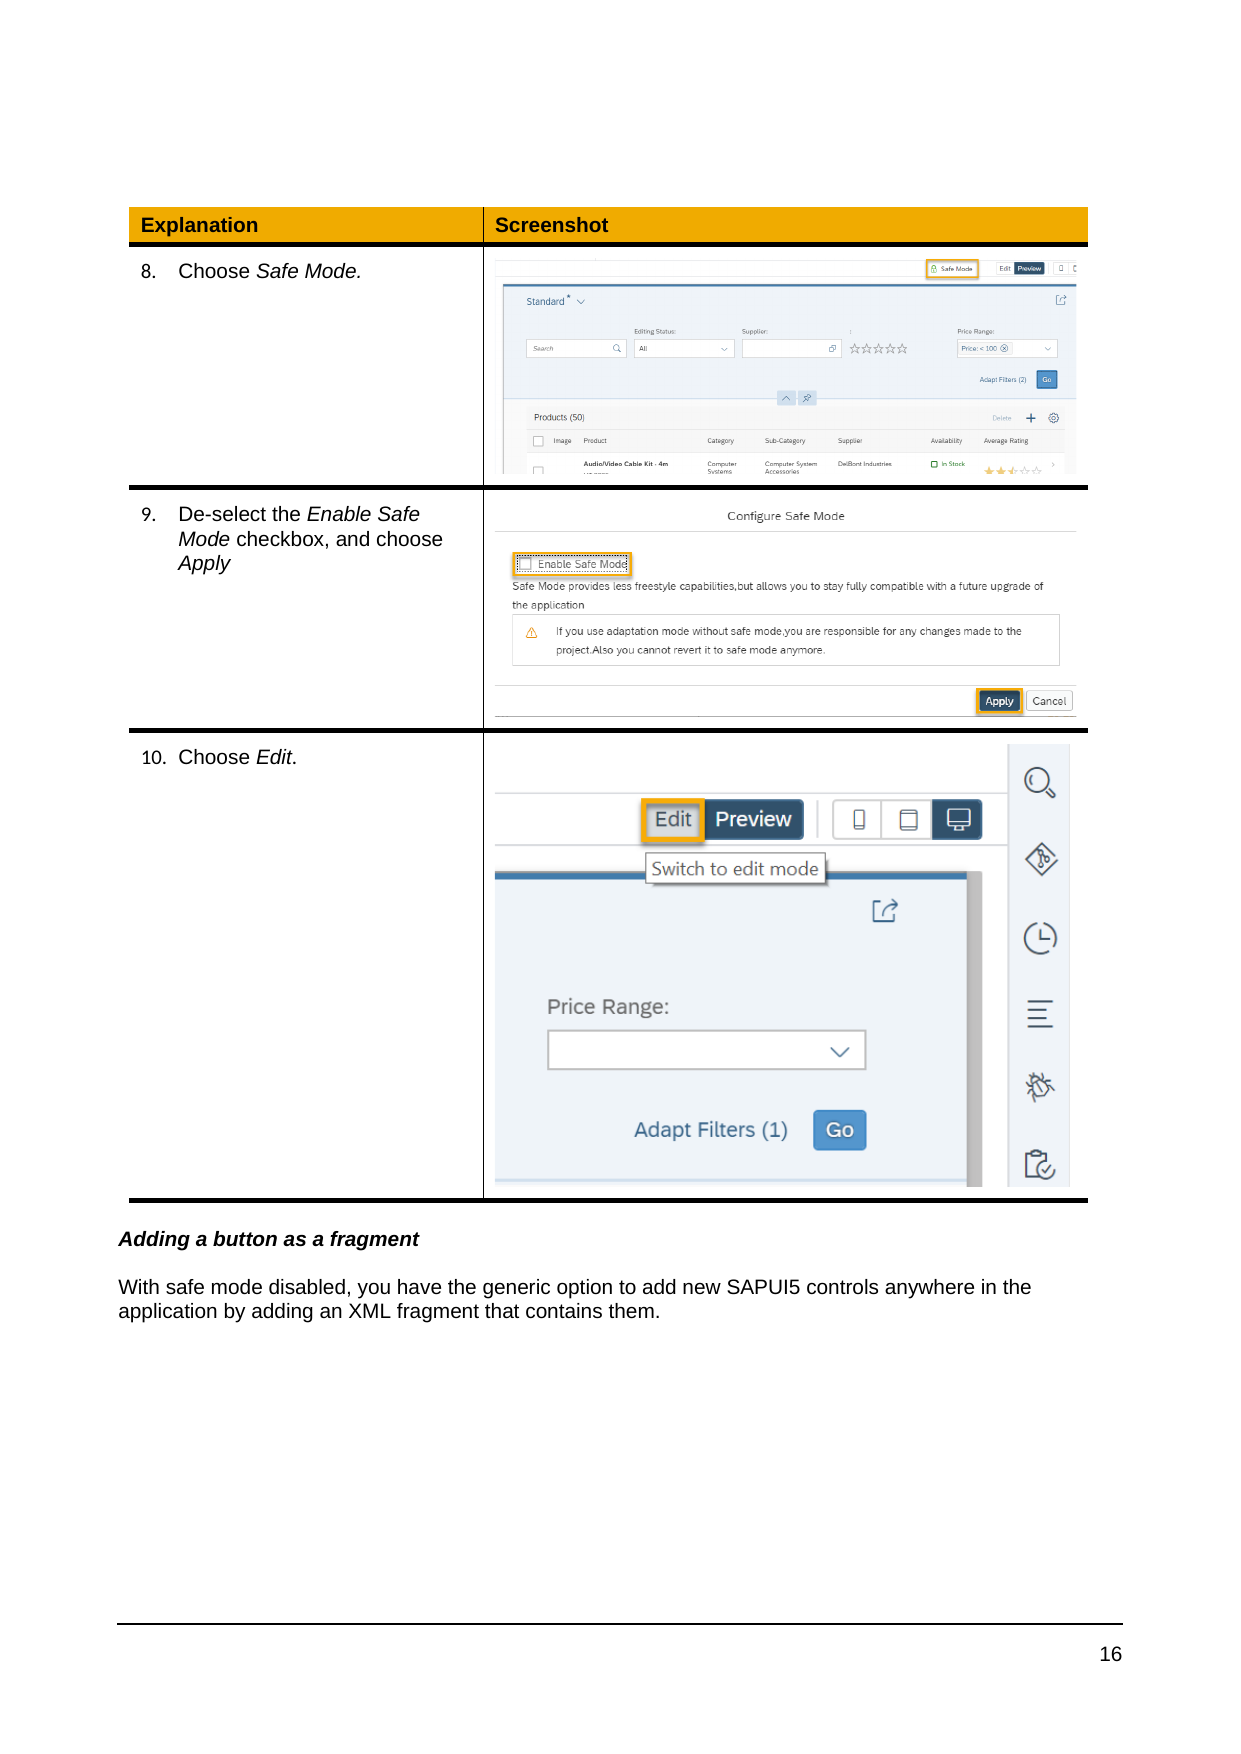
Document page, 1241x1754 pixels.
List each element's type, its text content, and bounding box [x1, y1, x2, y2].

table_cell [484, 490, 1088, 728]
text With safe mode disabled, you have the generic option to add new SAPUI5 controls anywhere in the application by adding an XML fragment that contains them. [118, 1275, 1122, 1323]
table_header Screenshot [484, 207, 1088, 242]
table_cell De-select the Enable Safe Mode checkbox, and choose Apply [129, 490, 483, 728]
table_cell [484, 733, 1088, 1198]
table_cell [484, 247, 1088, 485]
picture [494, 501, 1077, 717]
table_cell Choose Edit. [129, 733, 483, 1198]
table_header Explanation [129, 207, 483, 242]
table_cell Choose Safe Mode. [129, 247, 483, 485]
picture [494, 258, 1077, 474]
picture [494, 744, 1070, 1187]
subtitle Adding a button as a fragment [118, 1227, 1122, 1251]
